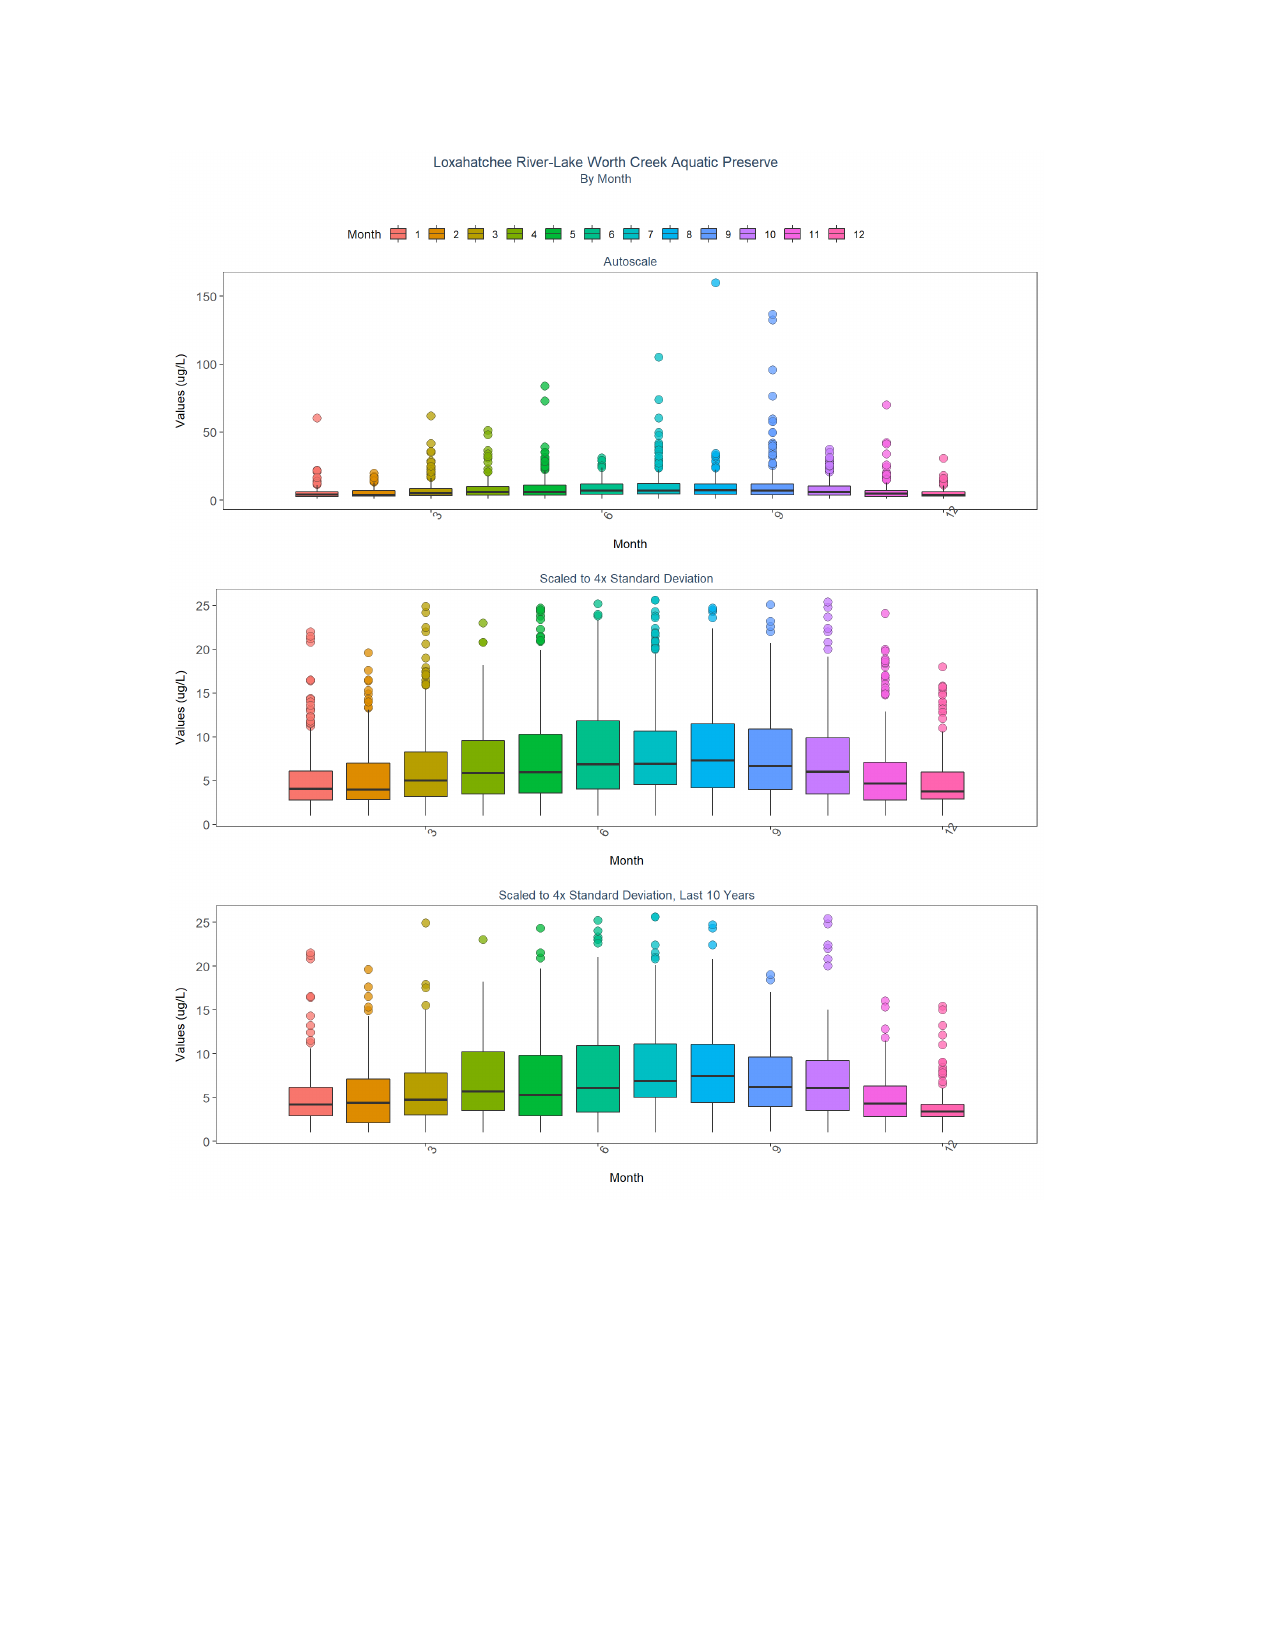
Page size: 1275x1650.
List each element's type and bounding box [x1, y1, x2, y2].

picture [168, 150, 1044, 1200]
